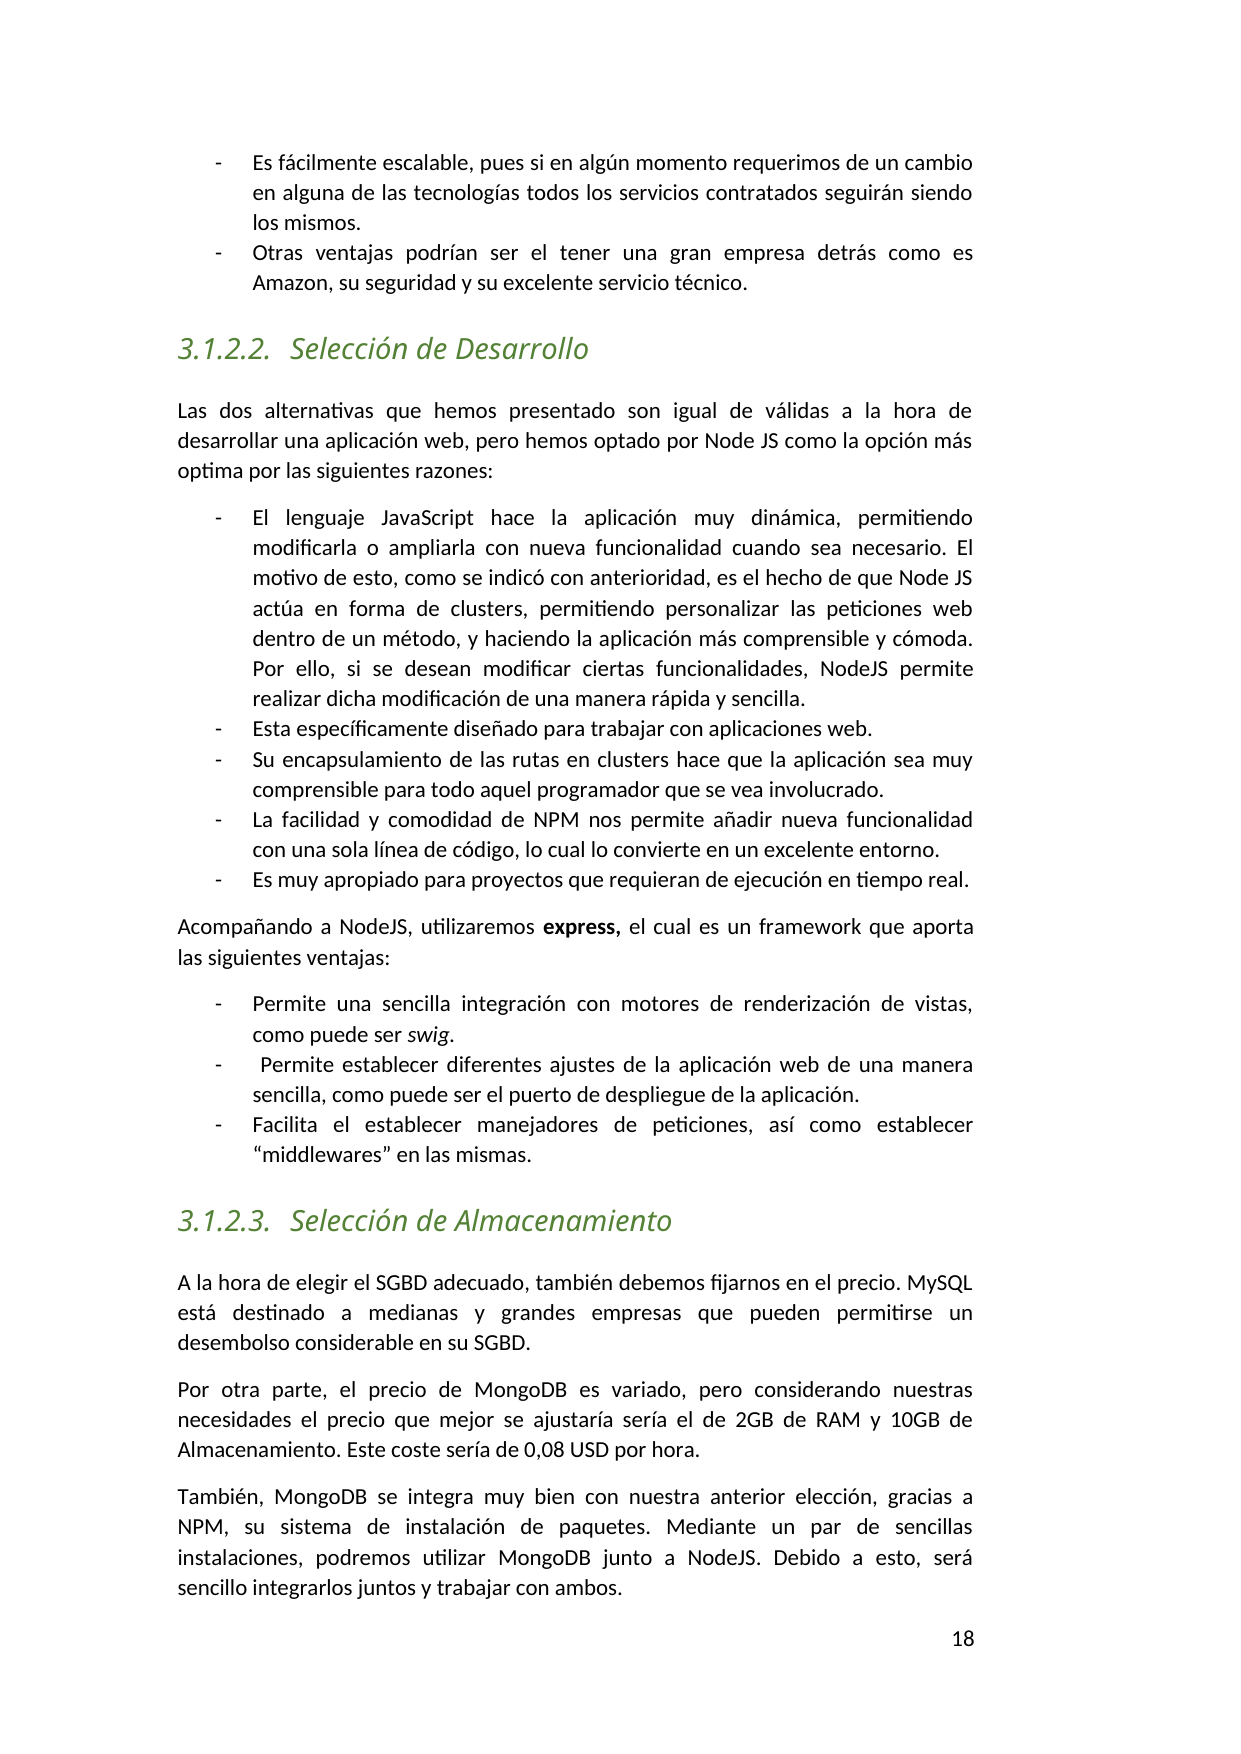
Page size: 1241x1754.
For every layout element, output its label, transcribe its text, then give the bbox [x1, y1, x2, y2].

subtitle Selección de Almacenamiento [177, 1200, 974, 1239]
list Otras ventajas podrían ser el tener una gran empresa detrás como es Amazon, su seguridad y su excelente servicio técnico. [215, 238, 974, 297]
list La facilidad y comodidad de NPM nos permite añadir nueva funcionalidad con una sola línea de código, lo cual lo convierte en un excelente entorno. [215, 805, 974, 863]
list Permite establecer diferentes ajustes de la aplicación web de una manera sencilla, como puede ser el puerto de despliegue de la aplicación. [215, 1050, 974, 1108]
list Es fácilmente escalable, pues si en algún momento requerimos de un cambio en alguna de las tecnologías todos los servicios contratados seguirán siendo los mismos. [215, 148, 974, 236]
text Las dos alternativas que hemos presentado son igual de válidas a la hora de desarrollar una aplicación web, pero hemos optado por Node JS como la opción más optima por las siguientes razones: [177, 396, 974, 484]
list Es muy apropiado para proyectos que requieran de ejecución en tiempo real. [215, 866, 974, 893]
list Facilita el establecer manejadores de peticiones, así como establecer “middlewares” en las mismas. [215, 1110, 974, 1168]
text Acompañando a NodeJS, utilizaremos express, el cual es un framework que aporta las siguientes ventajas: [177, 912, 974, 971]
text Por otra parte, el precio de MongoDB es variado, pero considerando nuestras necesidades el precio que mejor se ajustaría sería el de 2GB de RAM y 10GB de Almacenamiento. Este coste sería de 0,08 USD por hora. [177, 1375, 974, 1463]
text También, MongoDB se integra muy bien con nuestra anterior elección, gracias a NPM, su sistema de instalación de paquetes. Mediante un par de sencillas instalaciones, podremos utilizar MongoDB junto a NodeJS. Debido a esto, será sencillo integrarlos juntos y trabajar con ambos. [177, 1482, 974, 1601]
list Permite una sencilla integración con motores de renderización de vistas, como puede ser swig. [215, 989, 974, 1048]
list Su encapsulamiento de las rutas en clusters hace que la aplicación sea muy comprensible para todo aquel programador que se vea involucrado. [215, 745, 974, 803]
list El lenguaje JavaScript hace la aplicación muy dinámica, permitiendo modificarla o ampliarla con nueva funcionalidad cuando sea necesario. El motivo de esto, como se indicó con anterioridad, es el hecho de que Node JS actúa en forma de clusters, permitiendo personalizar las peticiones web dentro de un método, y haciendo la aplicación más comprensible y cómoda. Por ello, si se desean modificar ciertas funcionalidades, NodeJS permite realizar dicha modificación de una manera rápida y sencilla. [215, 503, 974, 712]
text A la hora de elegir el SGBD adecuado, también debemos fijarnos en el precio. MySQL está destinado a medianas y grandes empresas que pueden permitirse un desembolso considerable en su SGBD. [177, 1268, 974, 1356]
subtitle Selección de Desarrollo [177, 328, 974, 368]
list Esta específicamente diseñado para trabajar con aplicaciones web. [215, 714, 974, 742]
